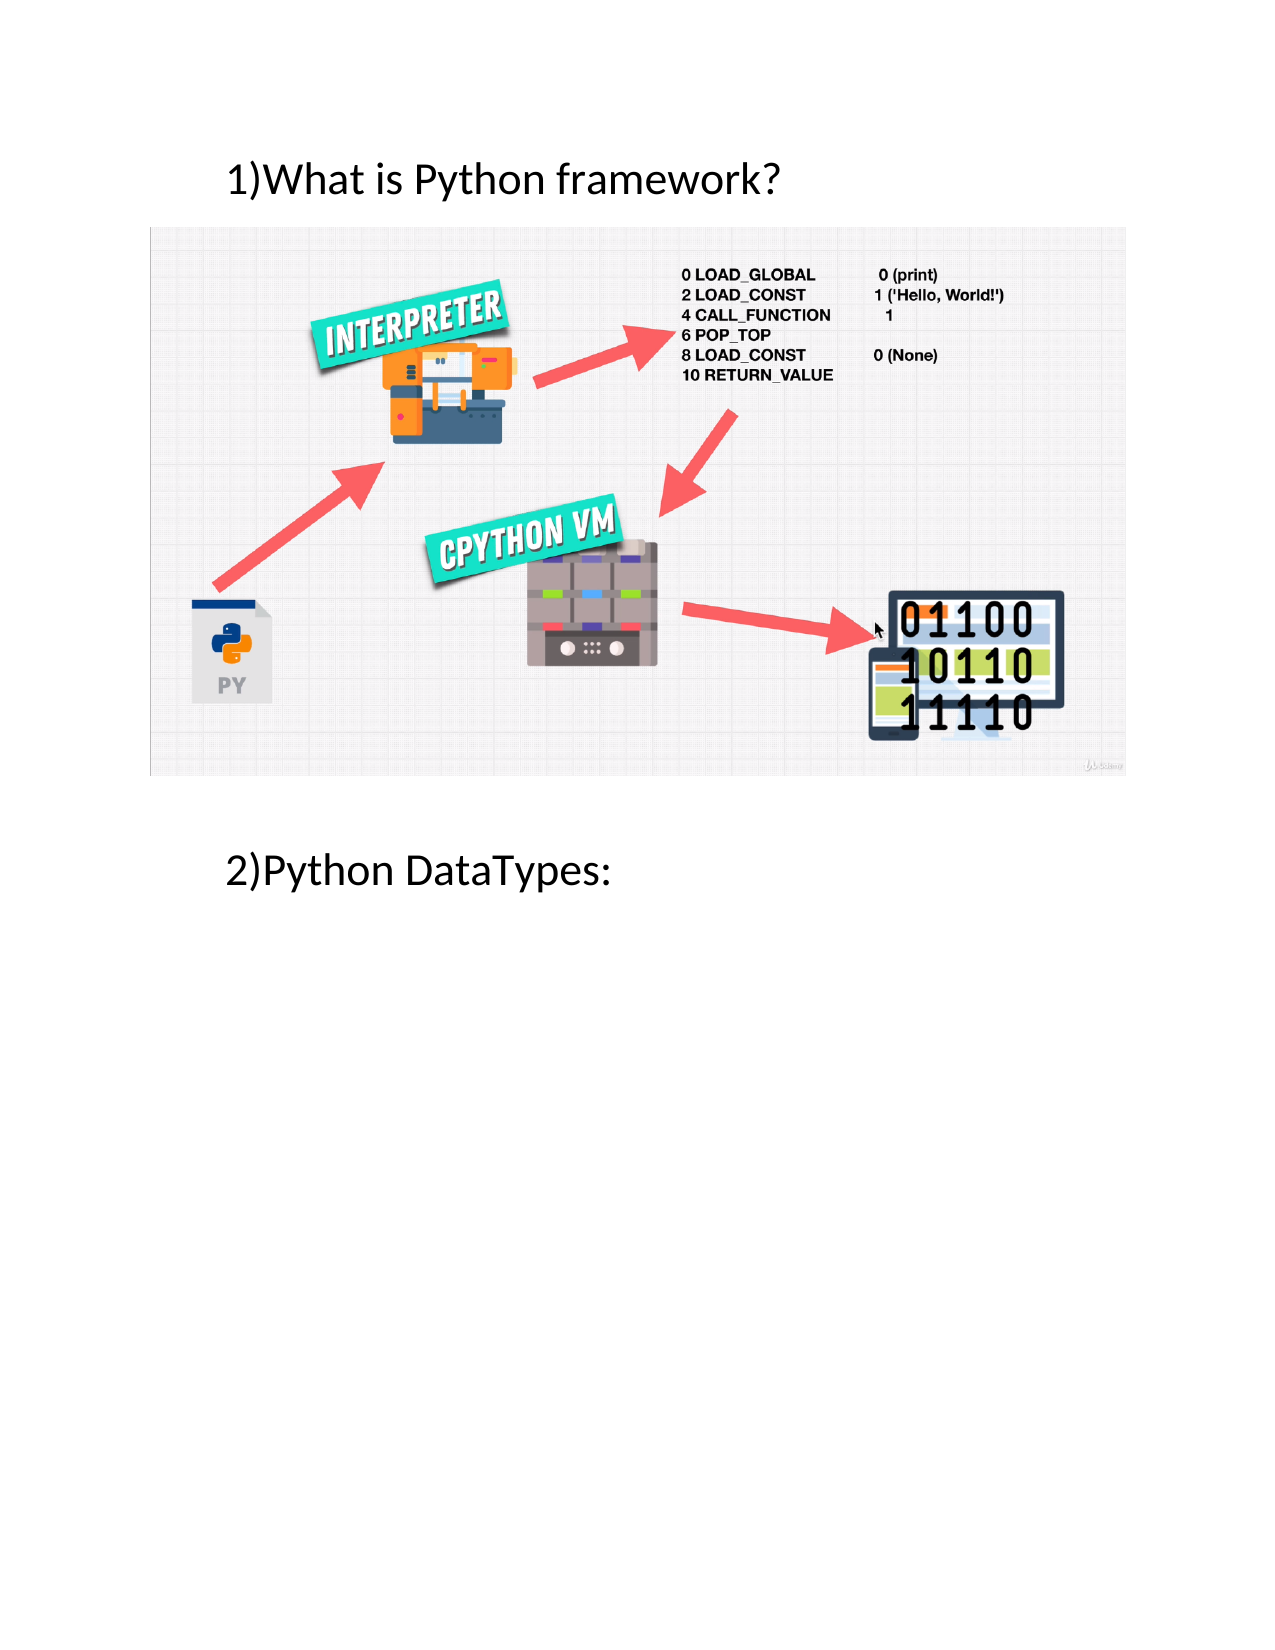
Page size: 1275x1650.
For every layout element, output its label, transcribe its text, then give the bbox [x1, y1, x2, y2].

picture [150, 227, 1125, 776]
list What is Python framework? [225, 150, 1125, 206]
list Python DataTypes: [225, 841, 1125, 897]
